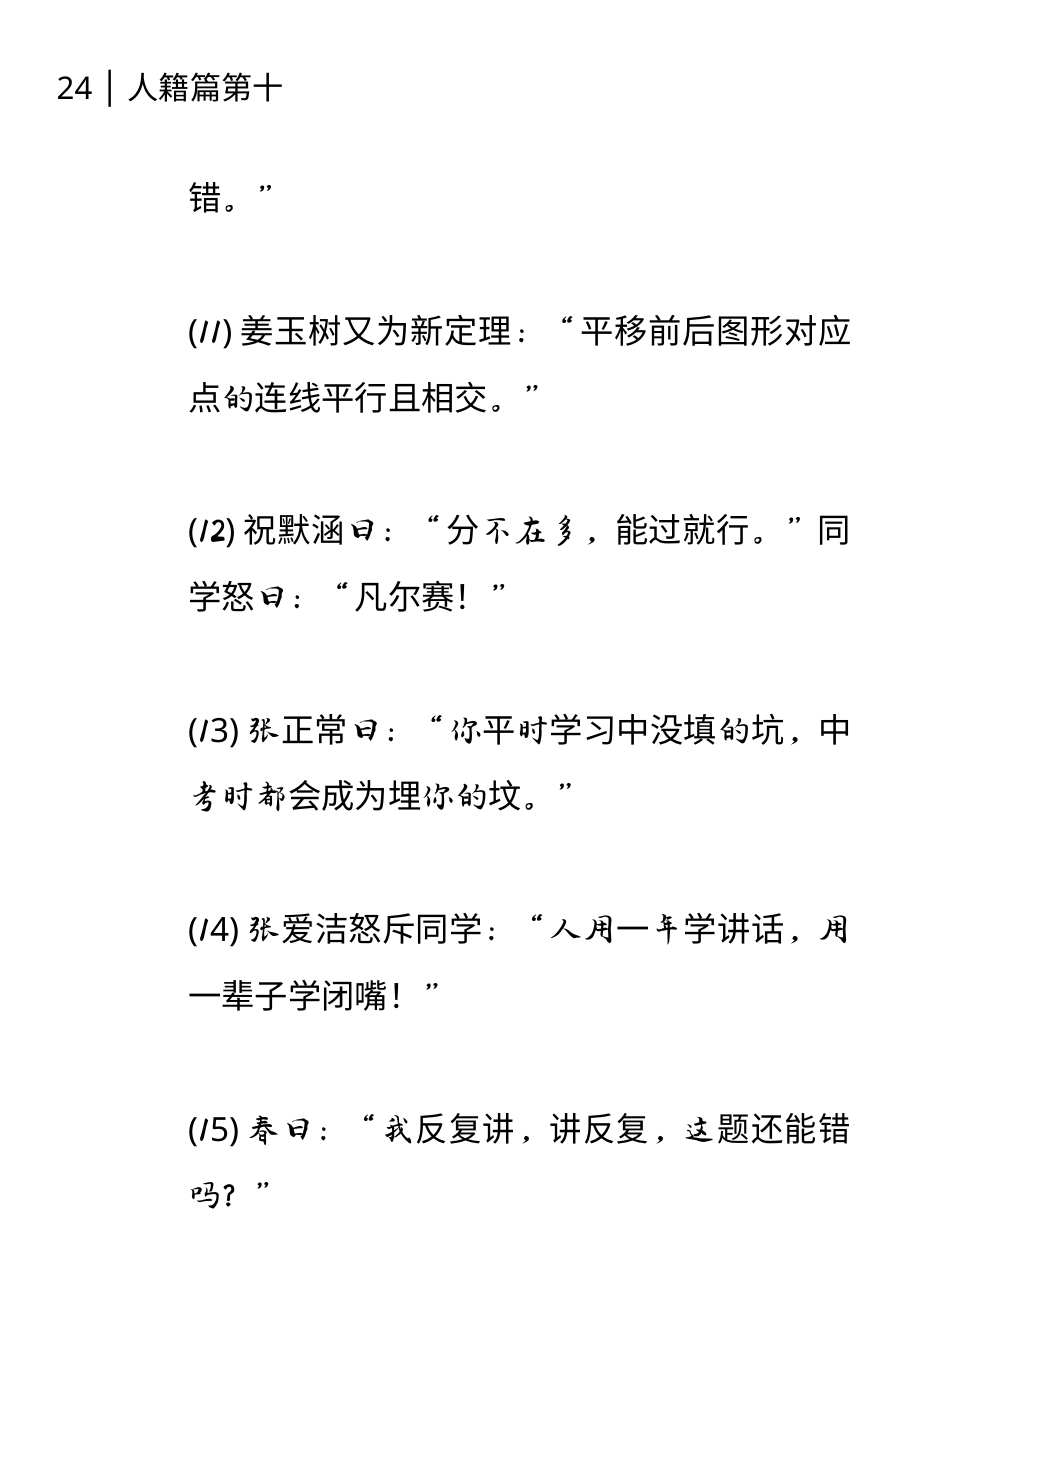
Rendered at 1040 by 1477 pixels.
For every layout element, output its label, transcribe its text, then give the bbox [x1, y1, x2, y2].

list 姜玉树又为新定理：“平移前后图形对应点的连线平行且相交。” [188, 299, 852, 432]
list 张正常曰：“你平时学习中没填的坑，中考时都会成为埋你的坟。” [188, 698, 852, 831]
list 张爱洁怒斥同学：“人用一年学讲话，用一辈子学闭嘴！” [188, 897, 852, 1030]
list 祝默涵曰：“分不在多，能过就行。”同学怒曰：“凡尔赛！” [188, 499, 852, 632]
list 春曰：“我反复讲，讲反复，这题还能错吗？” [188, 1097, 852, 1230]
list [188, 166, 852, 233]
